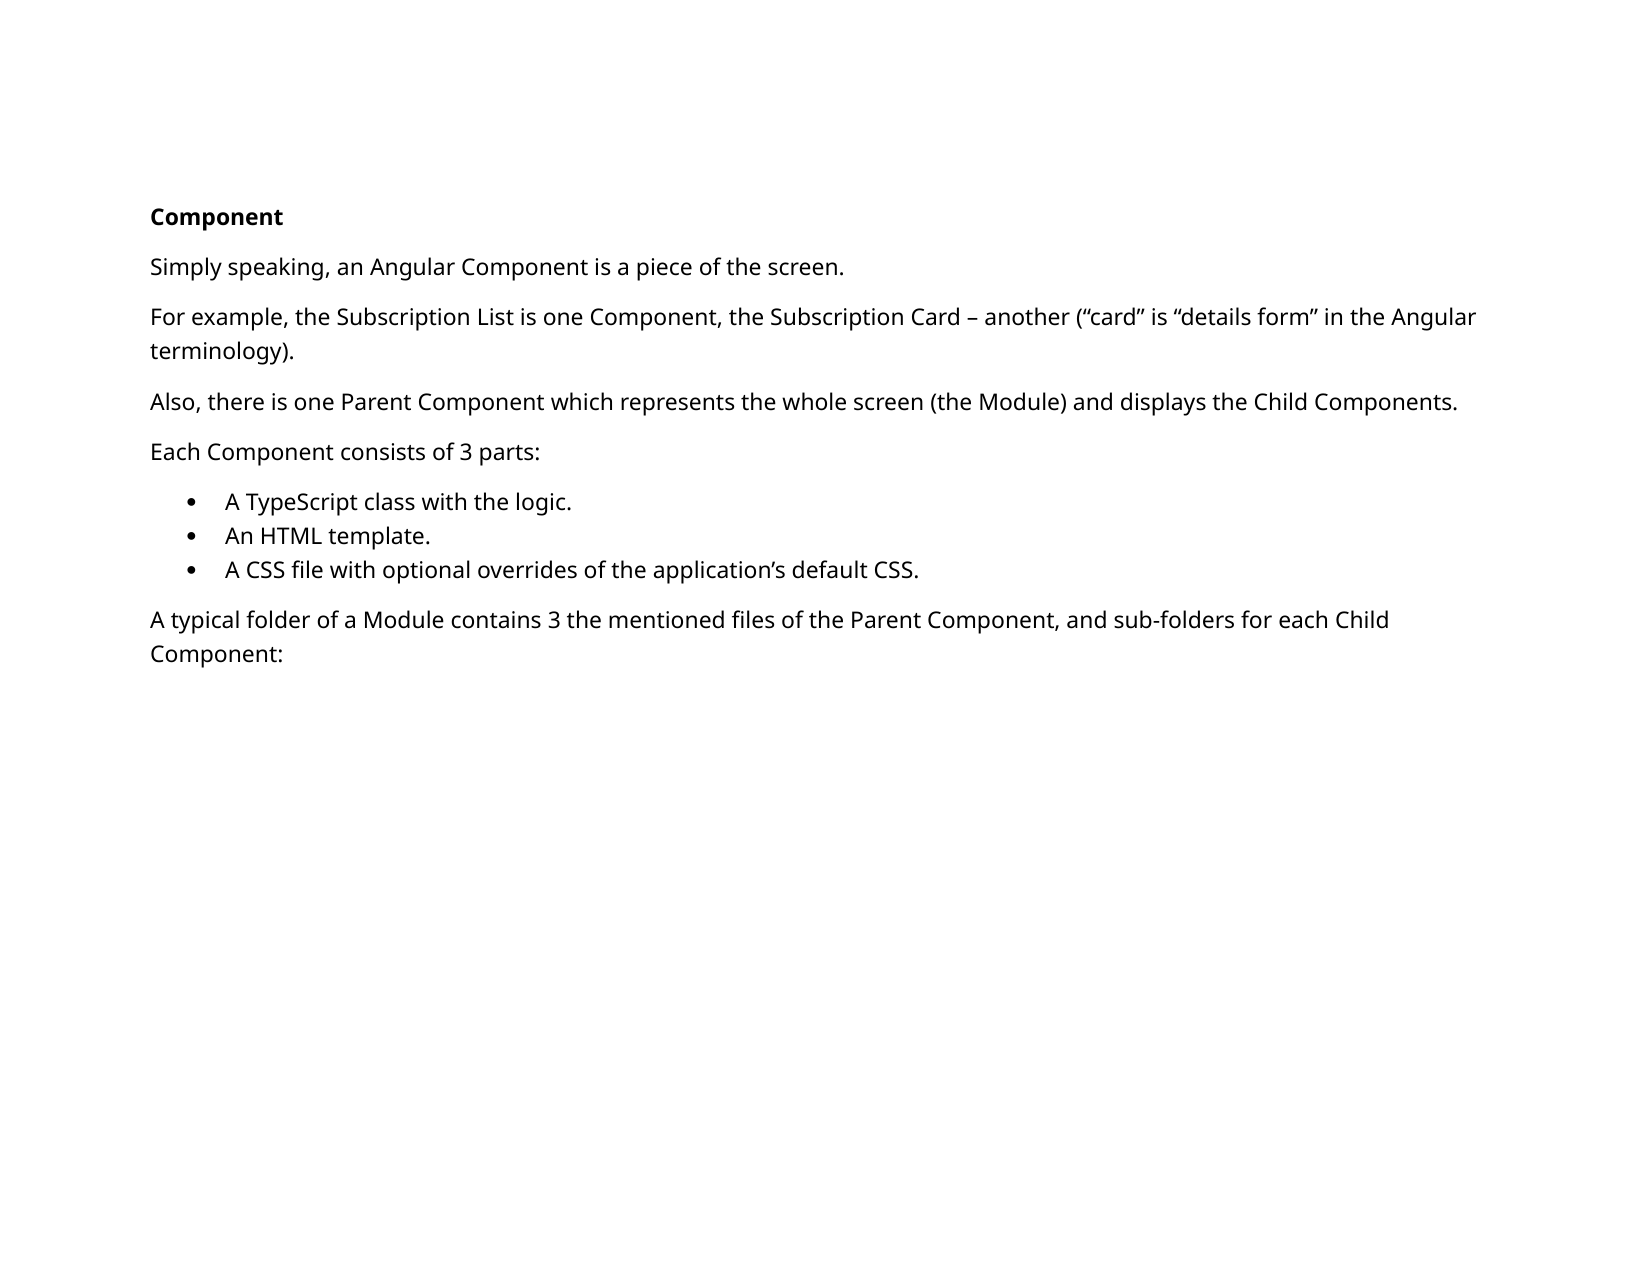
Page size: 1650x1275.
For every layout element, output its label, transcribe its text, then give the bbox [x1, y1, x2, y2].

list A CSS file with optional overrides of the application’s default CSS. [187, 554, 1500, 585]
list An HTML template. [187, 520, 1500, 551]
list A TypeScript class with the logic. [187, 486, 1500, 517]
text Also, there is one Parent Component which represents the whole screen (the Module) and displays the Child Components. [150, 385, 1500, 417]
text For example, the Subscription List is one Component, the Subscription Card – another (“card” is “details form” in the Angular terminology). [150, 301, 1500, 366]
text Each Component consists of 3 parts: [150, 436, 1500, 467]
text A typical folder of a Module contains 3 the mentioned files of the Parent Component, and sub-folders for each Child Component: [150, 604, 1500, 669]
text Simply speaking, an Angular Component is a piece of the screen. [150, 251, 1500, 282]
text Component [150, 200, 1500, 232]
